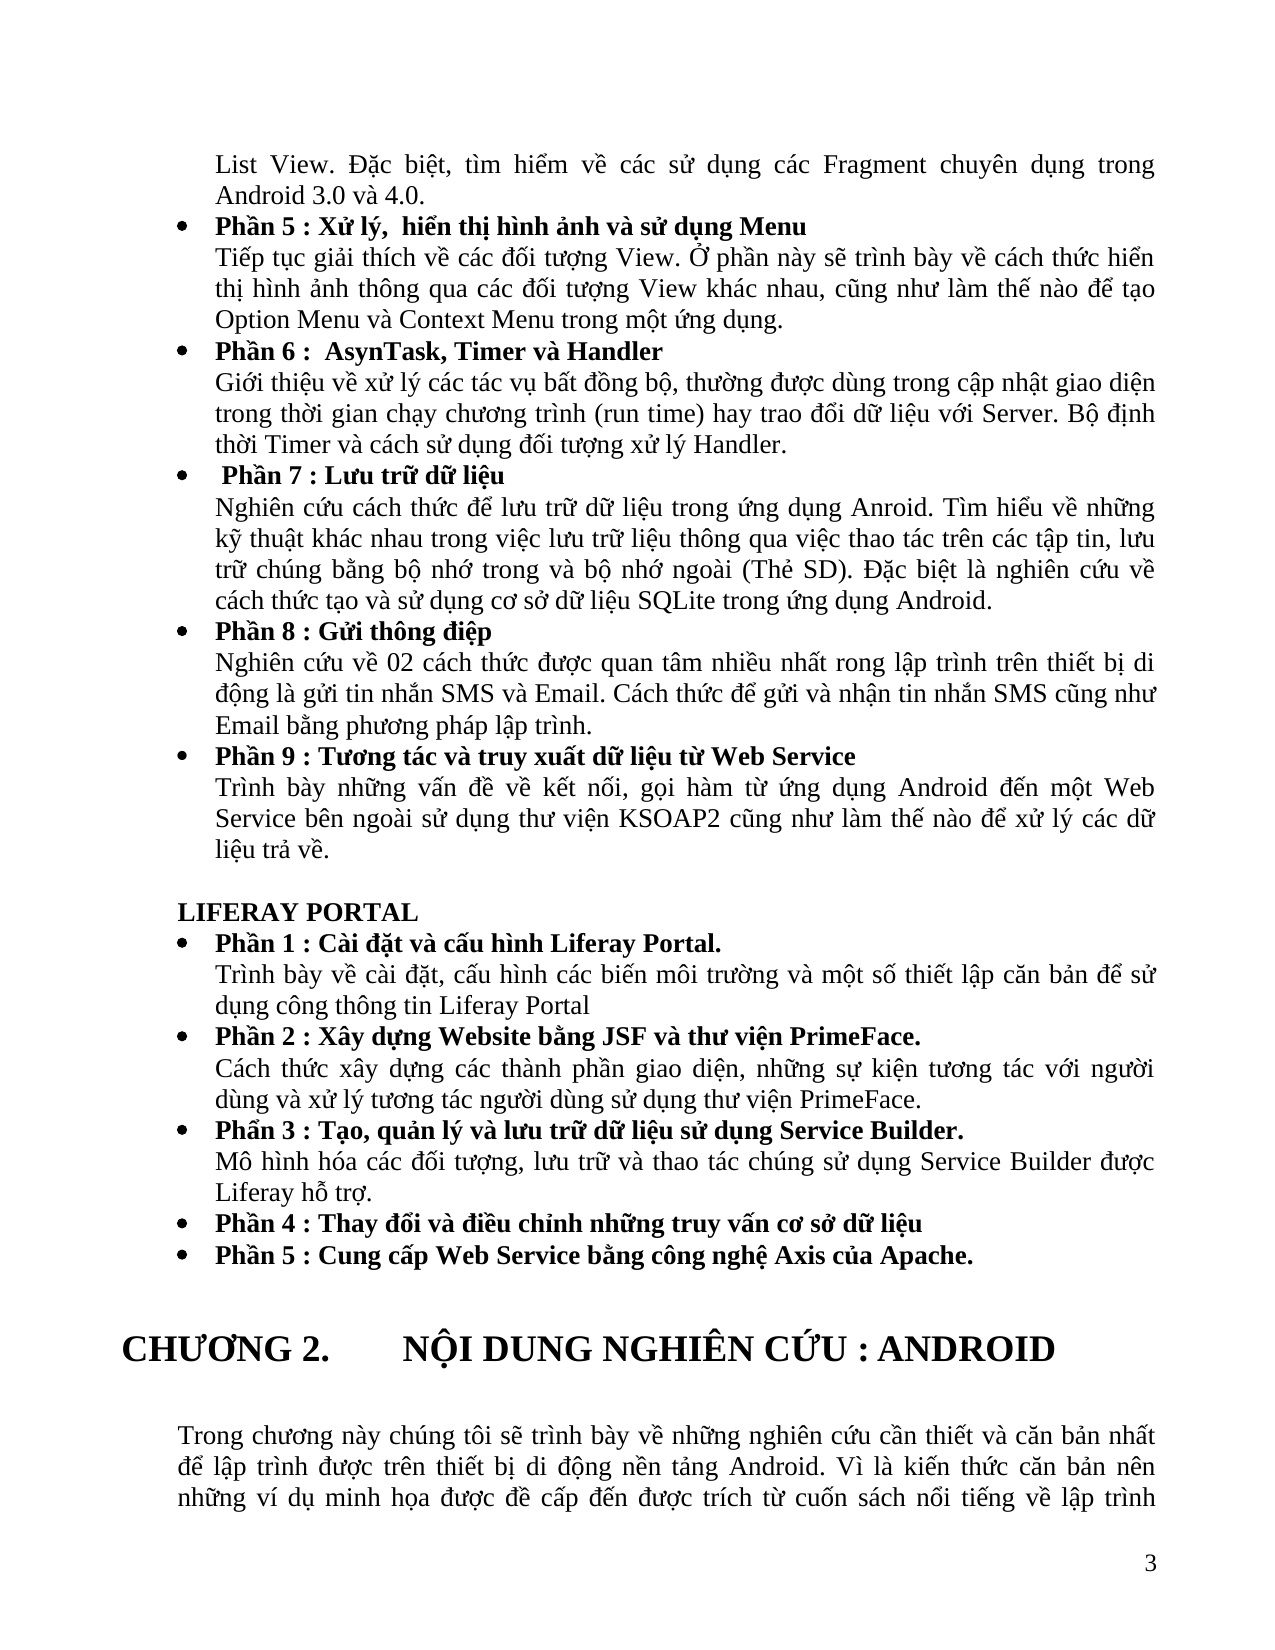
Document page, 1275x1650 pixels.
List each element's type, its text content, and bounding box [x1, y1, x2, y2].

text Tiếp tục giải thích về các đối tượng View. Ở phần này sẽ trình bày về cách thức hiển thị hình ảnh thông qua các đối tượng View khác nhau, cũng như làm thế nào để tạo Option Menu và Context Menu trong một ứng dụng. [215, 241, 1157, 335]
list Phần 9 : Tương tác và truy xuất dữ liệu từ Web Service [177, 740, 1157, 771]
list Phần 2 : Xây dựng Website bằng JSF và thư viện PrimeFace. [177, 1020, 1157, 1052]
text Nghiên cứu cách thức để lưu trữ dữ liệu trong ứng dụng Anroid. Tìm hiểu về những kỹ thuật khác nhau trong việc lưu trữ liệu thông qua việc thao tác trên các tập tin, lưu trữ chúng bằng bộ nhớ trong và bộ nhớ ngoài (Thẻ SD). Đặc biệt là nghiên cứu về cách thức tạo và sử dụng cơ sở dữ liệu SQLite trong ứng dụng Android. [215, 491, 1157, 615]
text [215, 148, 1157, 210]
list Phần 1 : Cài đặt và cấu hình Liferay Portal. [177, 927, 1157, 958]
text Cách thức xây dựng các thành phần giao diện, những sự kiện tương tác với người dùng và xử lý tương tác người dùng sử dụng thư viện PrimeFace. [215, 1052, 1157, 1114]
text Trình bày về cài đặt, cấu hình các biến môi trường và một số thiết lập căn bản để sử dụng công thông tin Liferay Portal [215, 958, 1157, 1020]
list Phần 5 : Cung cấp Web Service bằng công nghệ Axis của Apache. [177, 1239, 1157, 1270]
list Phần 8 : Gửi thông điệp [177, 615, 1157, 646]
text Trình bày những vấn đề về kết nối, gọi hàm từ ứng dụng Android đến một Web Service bên ngoài sử dụng thư viện KSOAP2 cũng như làm thế nào để xử lý các dữ liệu trả về. [215, 771, 1157, 864]
list Phần 5 : Xử lý, hiển thị hình ảnh và sử dụng Menu [177, 210, 1157, 241]
list Phẩn 3 : Tạo, quản lý và lưu trữ dữ liệu sử dụng Service Builder. [177, 1114, 1157, 1145]
subtitle NỘI DUNG NGHIÊN CỨU : ANDROID [121, 1326, 1157, 1369]
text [177, 1419, 1157, 1513]
list Phần 7 : Lưu trữ dữ liệu [177, 459, 1157, 491]
text LIFERAY PORTAL [177, 896, 1157, 927]
list Phần 4 : Thay đổi và điều chỉnh những truy vấn cơ sở dữ liệu [177, 1207, 1157, 1239]
text Mô hình hóa các đối tượng, lưu trữ và thao tác chúng sử dụng Service Builder được Liferay hỗ trợ. [215, 1145, 1157, 1207]
text Nghiên cứu về 02 cách thức được quan tâm nhiều nhất rong lập trình trên thiết bị di động là gửi tin nhắn SMS và Email. Cách thức để gửi và nhận tin nhắn SMS cũng như Email bằng phương pháp lập trình. [215, 646, 1157, 740]
text Giới thiệu về xử lý các tác vụ bất đồng bộ, thường được dùng trong cập nhật giao diện trong thời gian chạy chương trình (run time) hay trao đổi dữ liệu với Server. Bộ định thời Timer và cách sử dụng đối tượng xử lý Handler. [215, 366, 1157, 459]
list Phần 6 : AsynTask, Timer và Handler [177, 335, 1157, 366]
